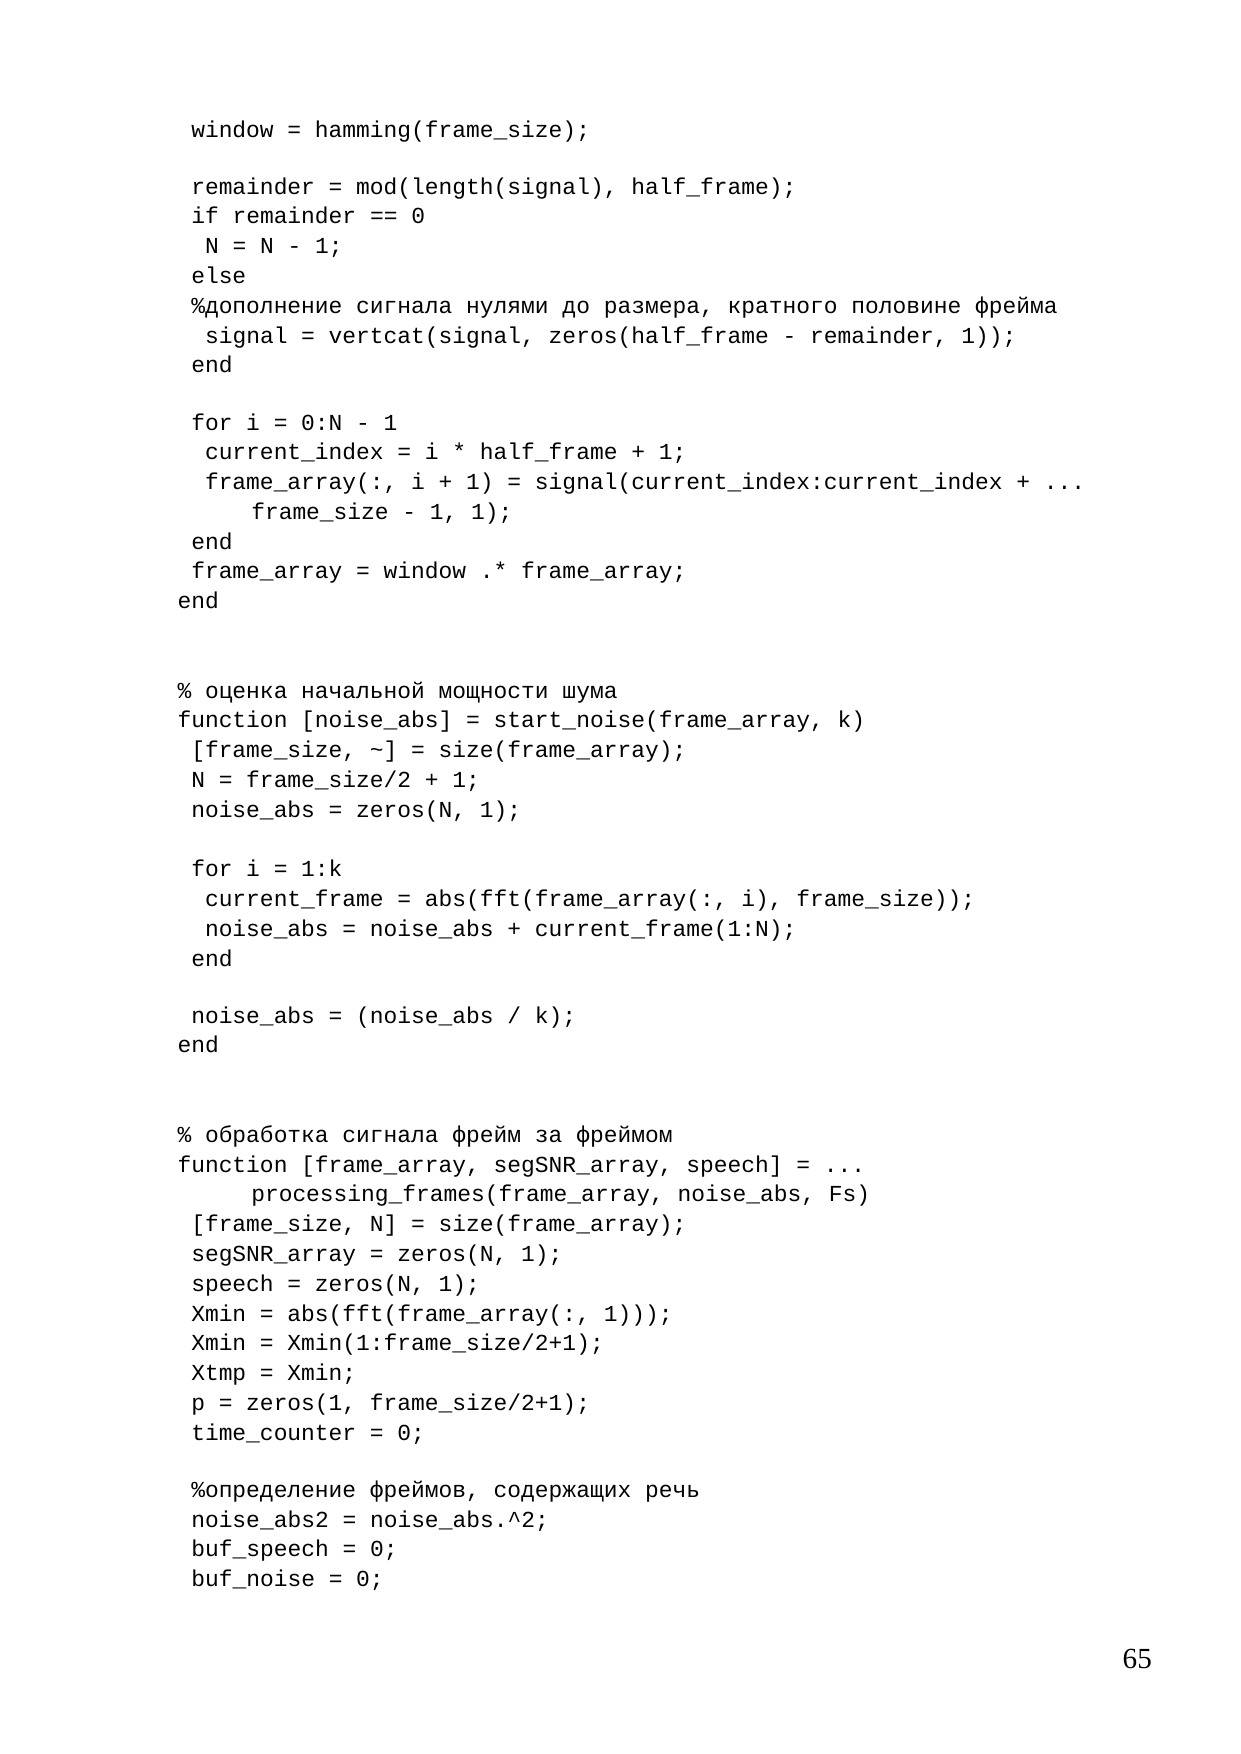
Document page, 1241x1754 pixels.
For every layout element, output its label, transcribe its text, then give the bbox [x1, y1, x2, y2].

text frame_array = window .* frame_array; [177, 560, 1152, 586]
text else [177, 264, 1152, 290]
text for i = 0:N - 1 [177, 411, 1152, 437]
text remainder = mod(length(signal), half_frame); [177, 175, 1152, 201]
text for i = 1:k [177, 858, 1152, 884]
text [frame_size, ~] = size(frame_array); [177, 738, 1152, 764]
text buf_noise = 0; [177, 1567, 1152, 1593]
text [frame_size, N] = size(frame_array); [177, 1213, 1152, 1238]
text Xmin = Xmin(1:frame_size/2+1); [177, 1332, 1152, 1358]
text function [noise_abs] = start_noise(frame_array, k) [177, 709, 1152, 735]
text end [177, 1034, 1152, 1060]
text %дополнение сигнала нулями до размера, кратного половине фрейма [177, 294, 1152, 320]
text time_counter = 0; [177, 1421, 1152, 1447]
text if remainder == 0 [177, 205, 1152, 231]
text % оценка начальной мощности шума [177, 679, 1152, 705]
text noise_abs = zeros(N, 1); [177, 798, 1152, 824]
text Xmin = abs(fft(frame_array(:, 1))); [177, 1302, 1152, 1328]
text end [177, 589, 1152, 616]
text end [177, 947, 1152, 973]
text function [frame_array, segSNR_array, speech] = ... [177, 1153, 1152, 1179]
text p = zeros(1, frame_size/2+1); [177, 1391, 1152, 1417]
text % обработка сигнала фрейм за фреймом [177, 1123, 1152, 1149]
text processing_frames(frame_array, noise_abs, Fs) [177, 1183, 1152, 1209]
text current_index = i * half_frame + 1; [177, 441, 1152, 467]
text frame_array(:, i + 1) = signal(current_index:current_index + ... [177, 470, 1152, 496]
text end [177, 354, 1152, 380]
text noise_abs = (noise_abs / k); [177, 1004, 1152, 1030]
text N = N - 1; [177, 235, 1152, 261]
text noise_abs2 = noise_abs.^2; [177, 1508, 1152, 1534]
text N = frame_size/2 + 1; [177, 768, 1152, 794]
text end [177, 530, 1152, 556]
text current_frame = abs(fft(frame_array(:, i), frame_size)); [177, 887, 1152, 913]
text frame_size - 1, 1); [177, 500, 1152, 526]
text segSNR_array = zeros(N, 1); [177, 1242, 1152, 1268]
text buf_speech = 0; [177, 1538, 1152, 1564]
text window = hamming(frame_size); [177, 118, 1152, 144]
text signal = vertcat(signal, zeros(half_frame - remainder, 1)); [177, 324, 1152, 350]
text %определение фреймов, содержащих речь [177, 1478, 1152, 1504]
text speech = zeros(N, 1); [177, 1272, 1152, 1298]
text Xtmp = Xmin; [177, 1362, 1152, 1387]
text noise_abs = noise_abs + current_frame(1:N); [177, 917, 1152, 943]
